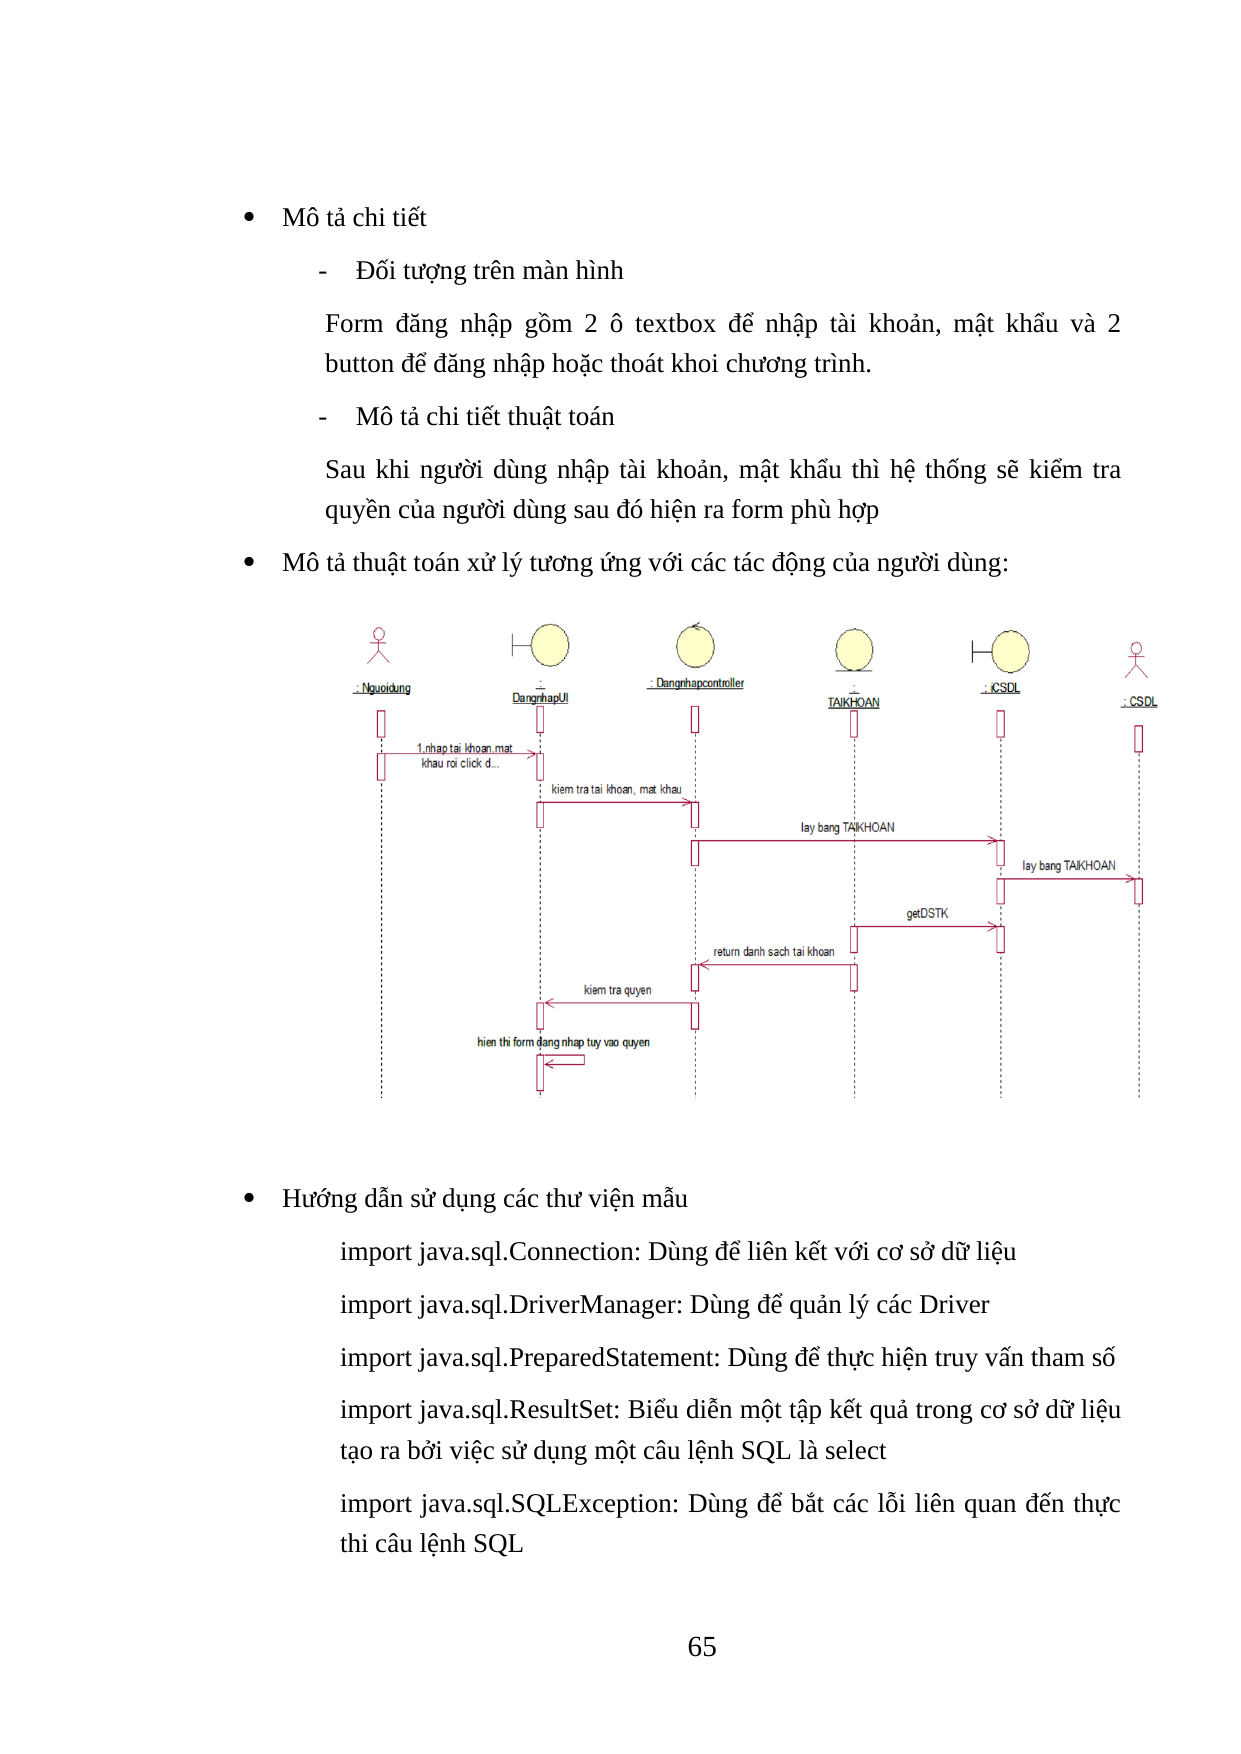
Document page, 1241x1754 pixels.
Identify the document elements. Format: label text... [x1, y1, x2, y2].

list import java.sql.Connection: Dùng để liên kết với cơ sở dữ liệu [340, 1235, 1122, 1266]
list Mô tả chi tiết thuật toán [318, 400, 1122, 431]
list Mô tả chi tiết [244, 201, 1122, 232]
list import java.sql.SQLException: Dùng để bắt các lỗi liên quan đến thực thi câu lệnh SQL [340, 1487, 1122, 1558]
list import java.sql.ResultSet: Biểu diễn một tập kết quả trong cơ sở dữ liệu tạo ra bởi việc sử dụng một câu lệnh SQL là select [340, 1394, 1122, 1465]
list Mô tả thuật toán xử lý tương ứng với các tác động của người dùng: [244, 546, 1122, 577]
list Hướng dẫn sử dụng các thư viện mẫu [244, 1182, 1122, 1213]
list Đối tượng trên màn hình [318, 254, 1122, 285]
list Form đăng nhập gồm 2 ô textbox để nhập tài khoản, mật khẩu và 2 button để đăng nhập hoặc thoát khoi chương trình. [325, 307, 1122, 378]
list Sau khi người dùng nhập tài khoản, mật khẩu thì hệ thống sẽ kiểm tra quyền của người dùng sau đó hiện ra form phù hợp [325, 453, 1122, 524]
picture [309, 601, 1163, 1098]
list import java.sql.DriverManager: Dùng để quản lý các Driver [340, 1288, 1122, 1319]
list import java.sql.PreparedStatement: Dùng để thực hiện truy vấn tham số [340, 1341, 1122, 1372]
